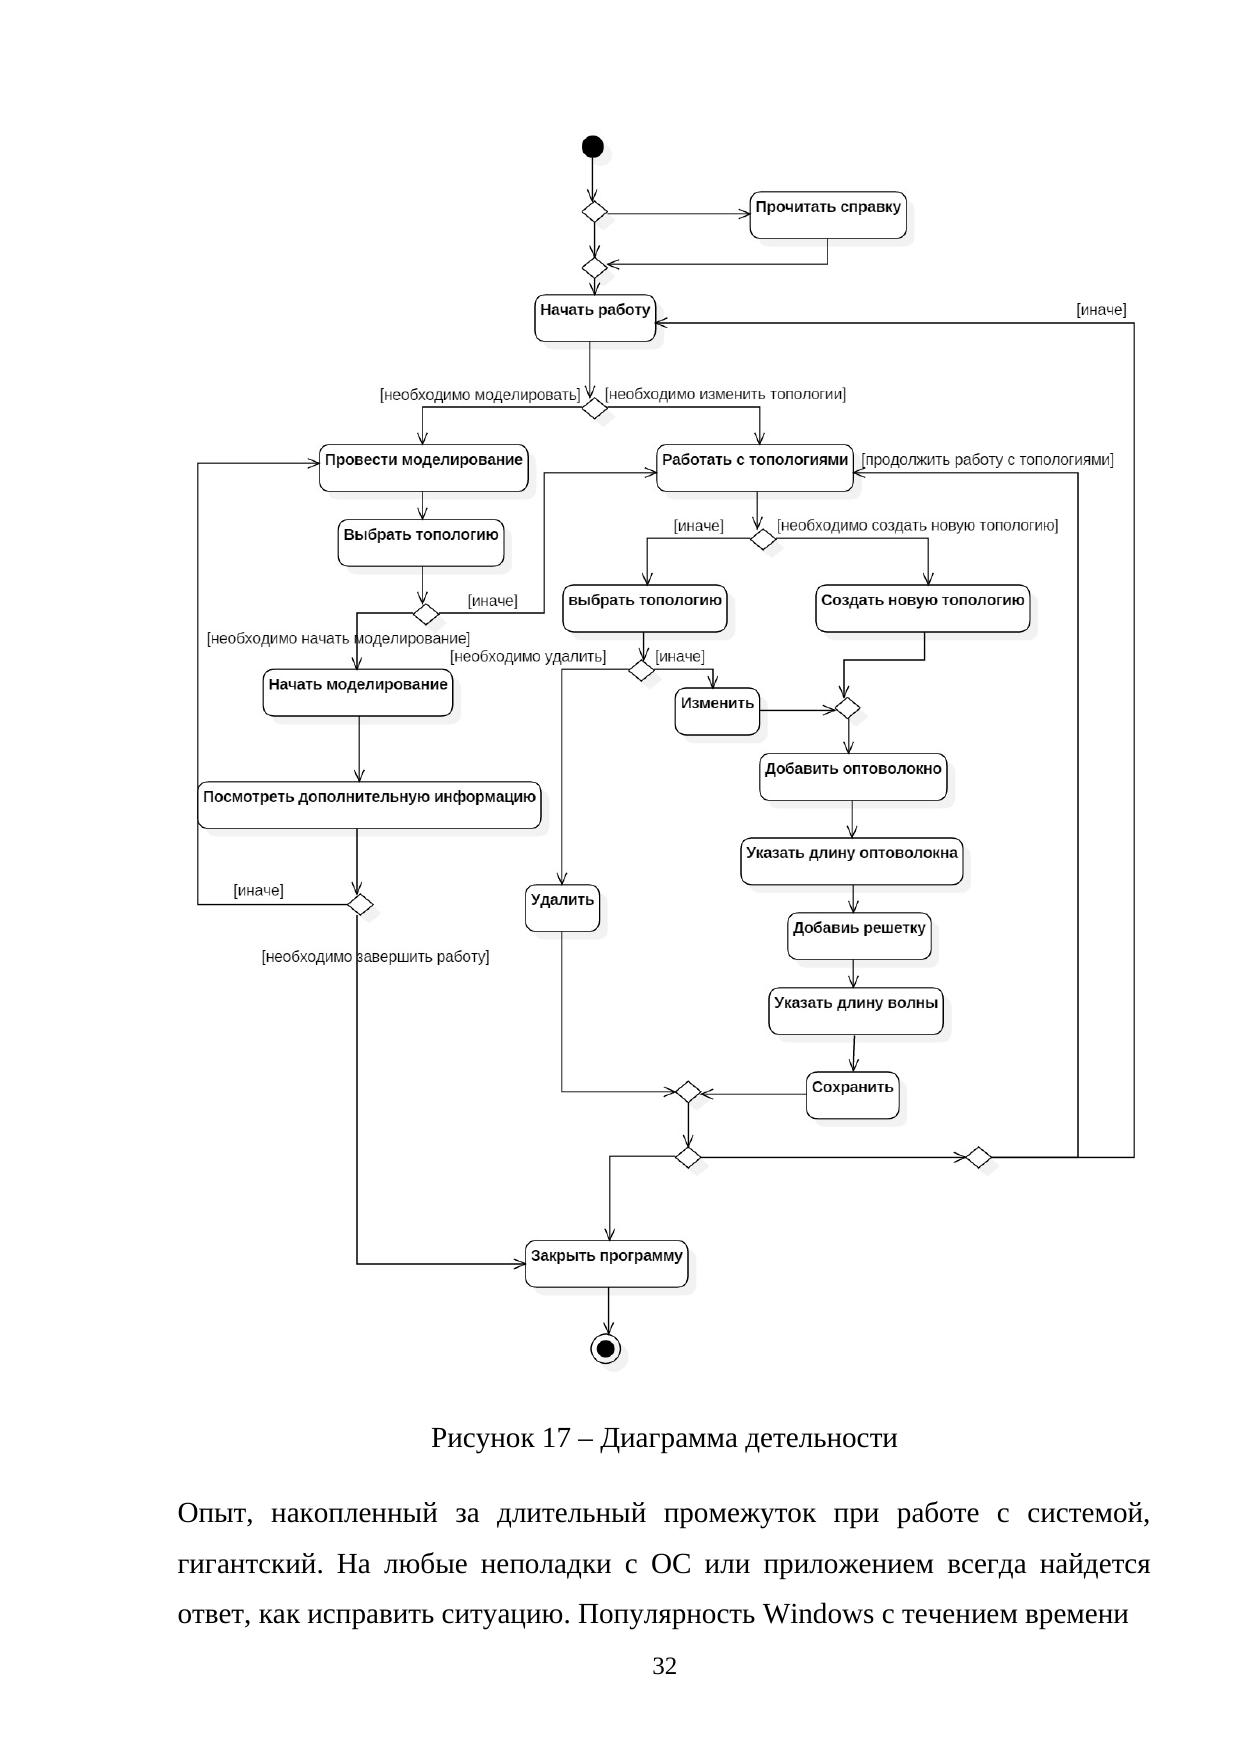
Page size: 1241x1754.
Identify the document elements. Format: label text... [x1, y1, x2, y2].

picture [177, 118, 1173, 1404]
text Опыт, накопленный за длительный промежуток при работе с системой, гигантский. На любые неполадки с ОС или приложением всегда найдется ответ, как исправить ситуацию. Популярность Windows с течением времени [177, 1496, 1152, 1630]
text Рисунок 17 ‒ Диаграмма детельности [177, 1420, 1152, 1454]
